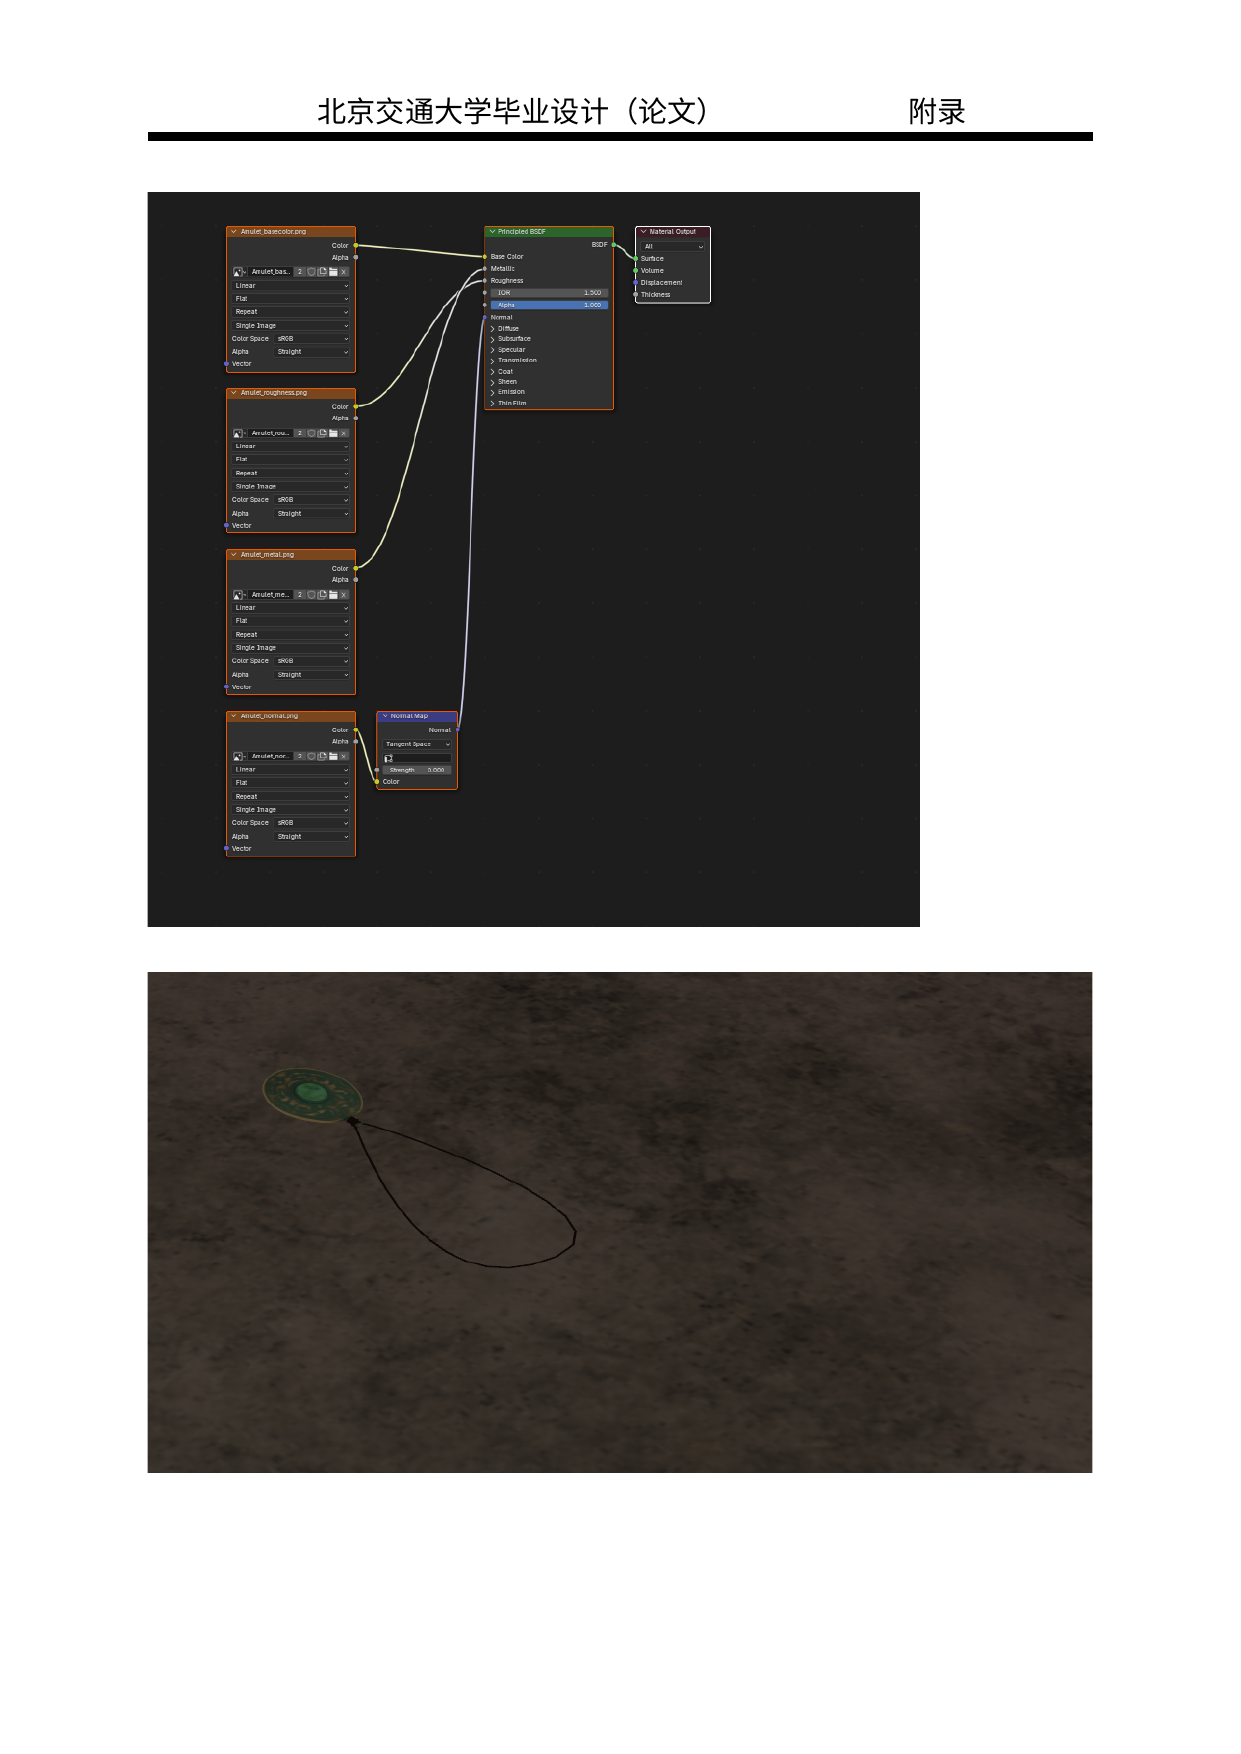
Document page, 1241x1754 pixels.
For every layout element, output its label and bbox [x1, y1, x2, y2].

picture [147, 192, 920, 927]
picture [147, 972, 1093, 1473]
